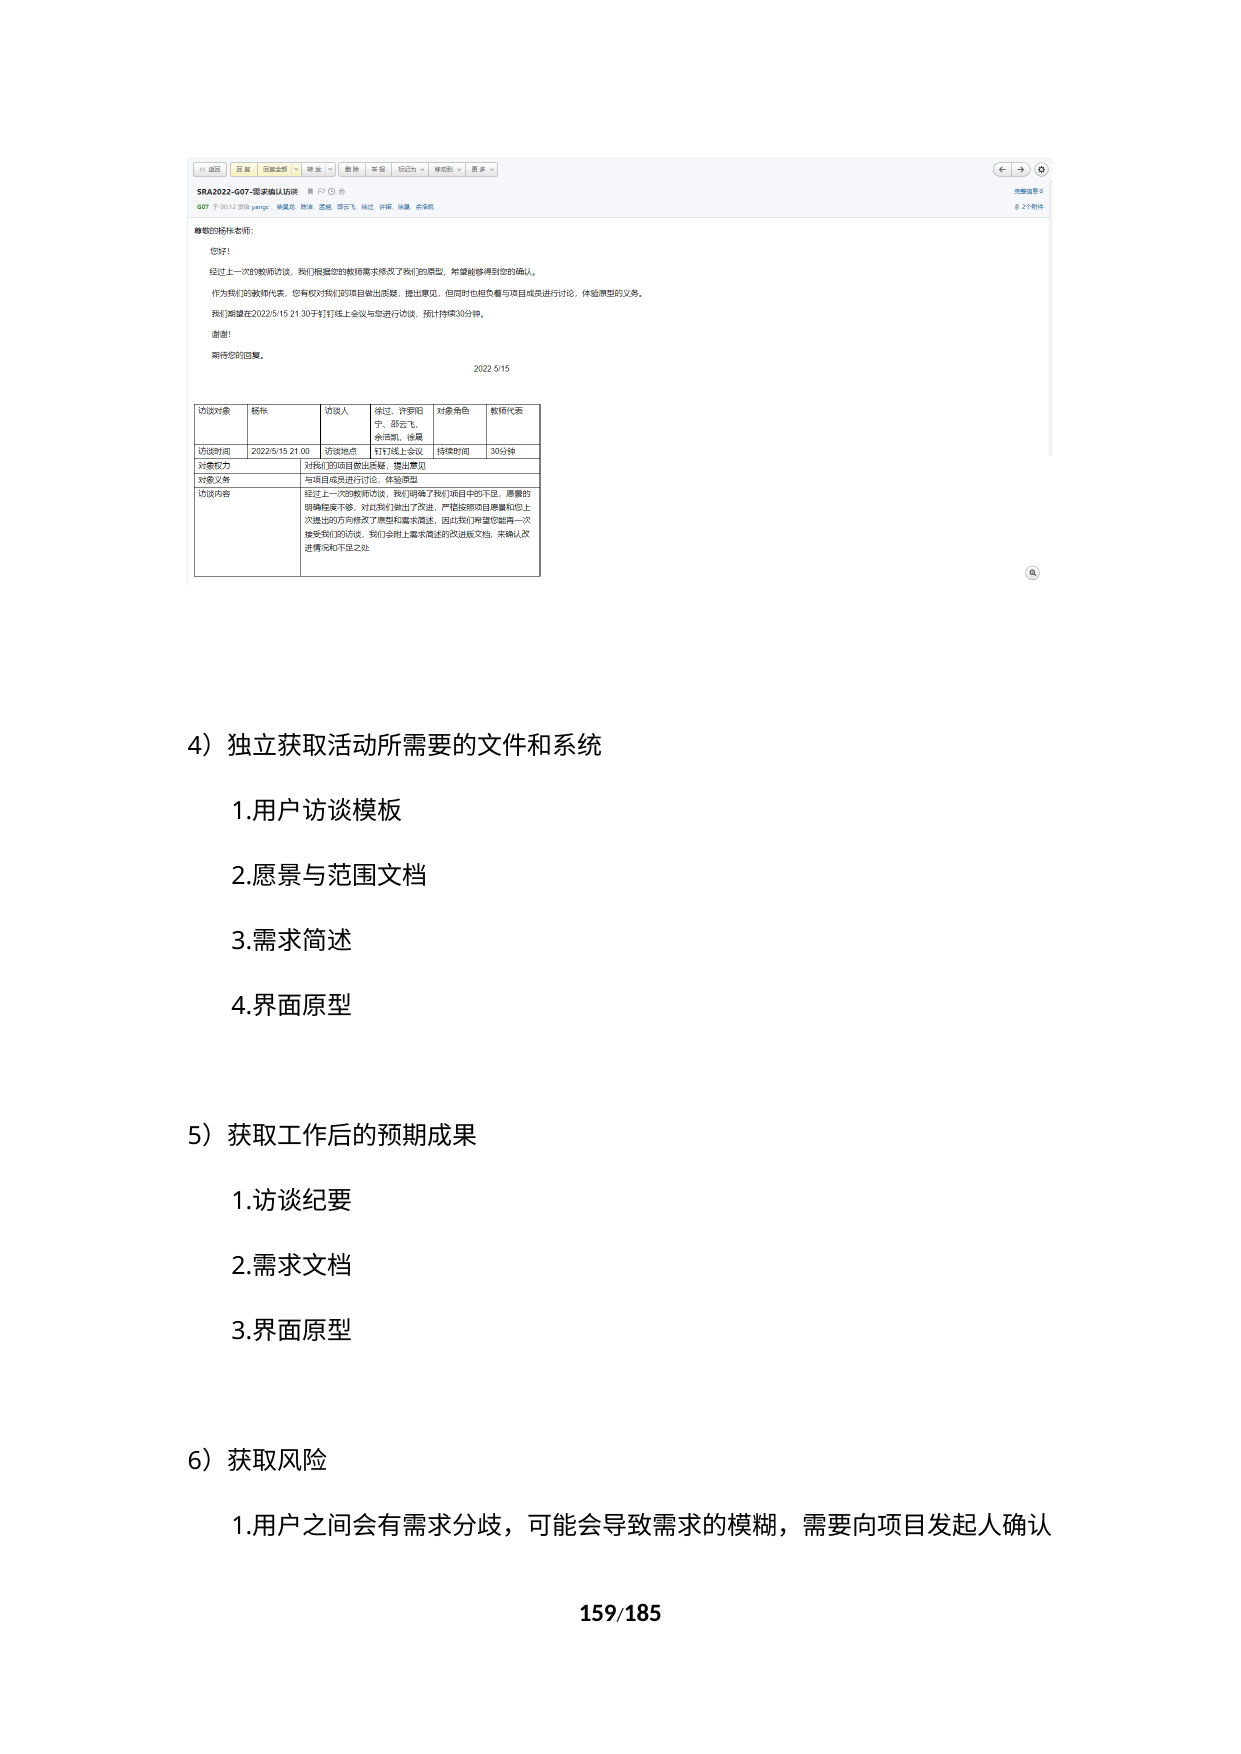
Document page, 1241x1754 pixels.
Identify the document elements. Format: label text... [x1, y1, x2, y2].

text 4.界面原型 [187, 971, 1053, 1036]
text 2.需求文档 [187, 1231, 1053, 1296]
text 3.需求简述 [187, 906, 1053, 971]
text 4）独立获取活动所需要的文件和系统 [187, 711, 1053, 776]
text 1.用户之间会有需求分歧，可能会导致需求的模糊，需要向项目发起人确认 [187, 1491, 1053, 1556]
text 1.用户访谈模板 [187, 776, 1053, 841]
text 2.愿景与范围文档 [187, 841, 1053, 906]
text 1.访谈纪要 [187, 1166, 1053, 1231]
text 3.界面原型 [187, 1296, 1053, 1361]
text 6）获取风险 [187, 1426, 1053, 1491]
text 5）获取工作后的预期成果 [187, 1101, 1053, 1166]
